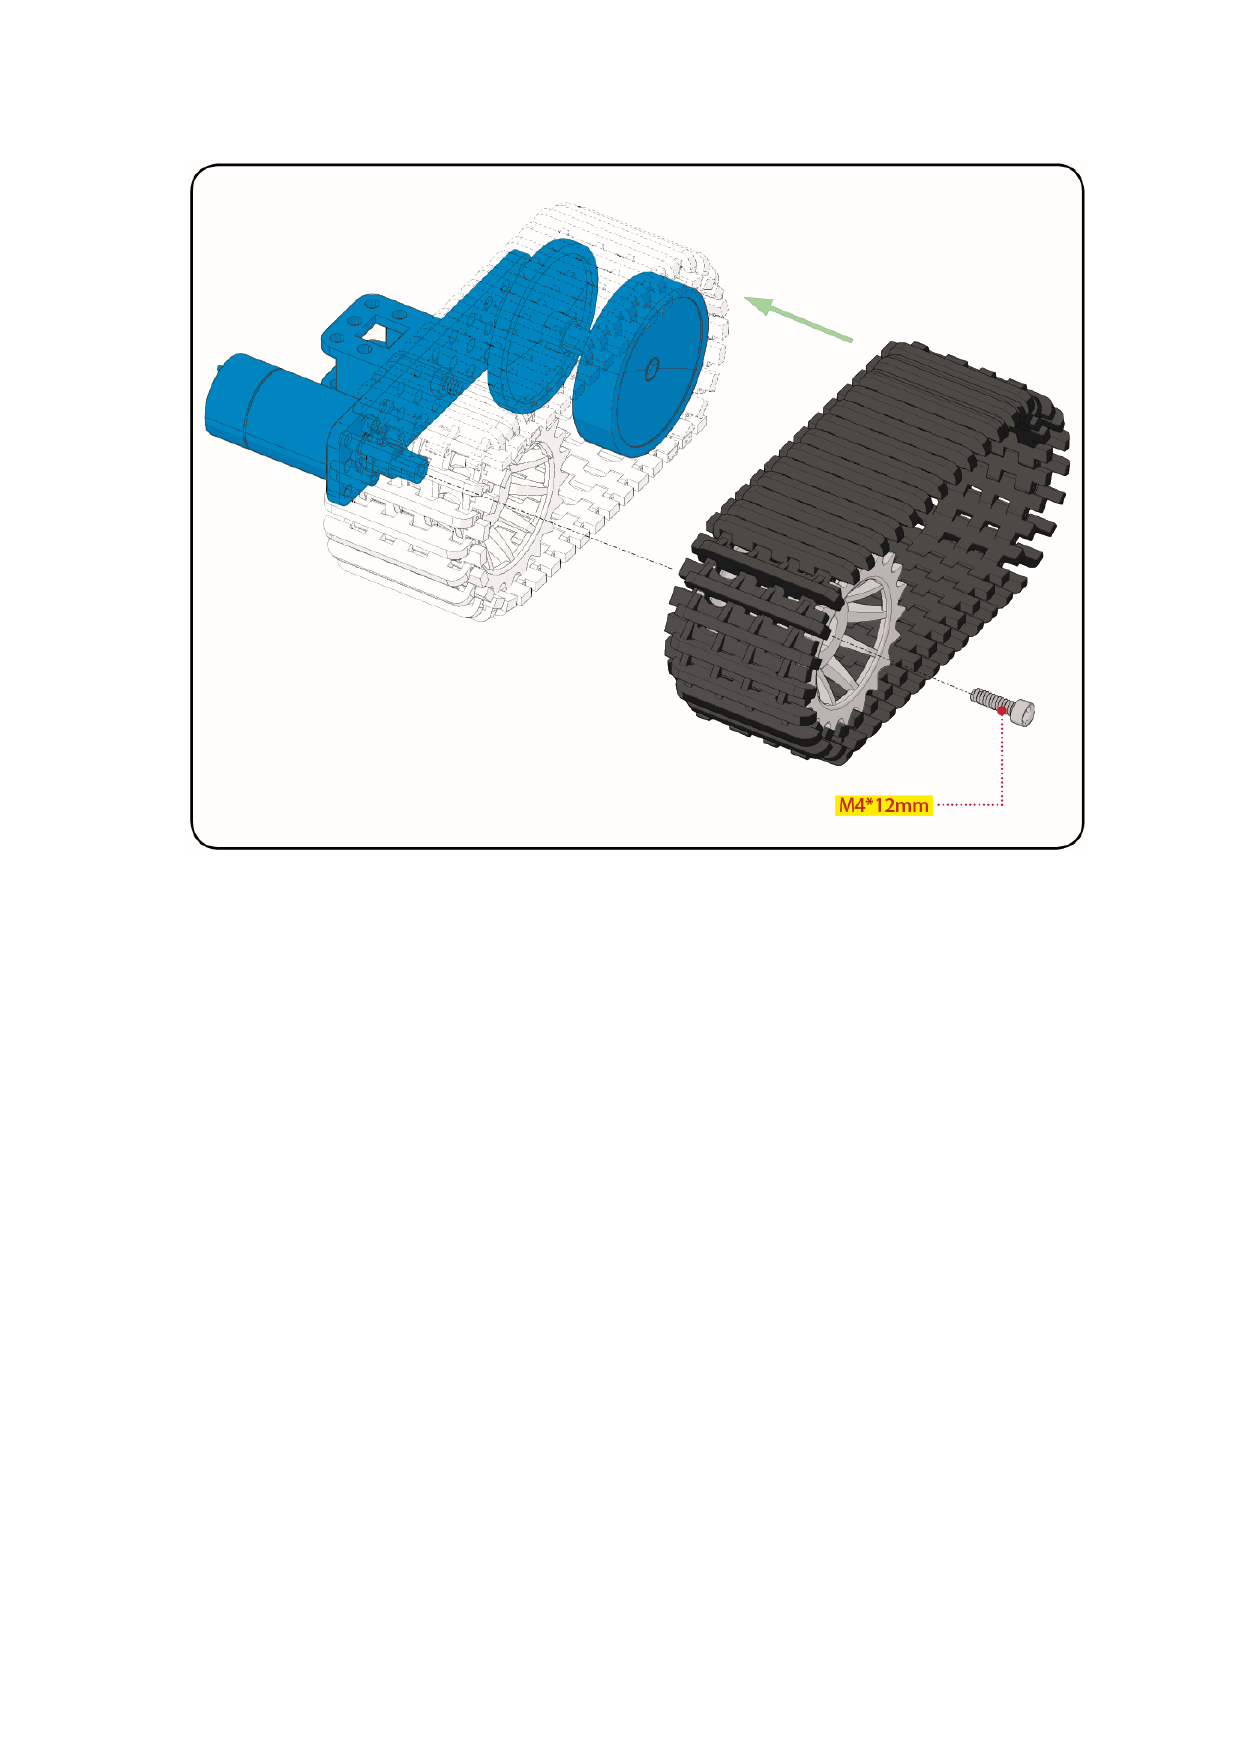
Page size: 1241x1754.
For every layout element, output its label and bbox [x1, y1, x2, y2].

picture [187, 162, 1088, 852]
